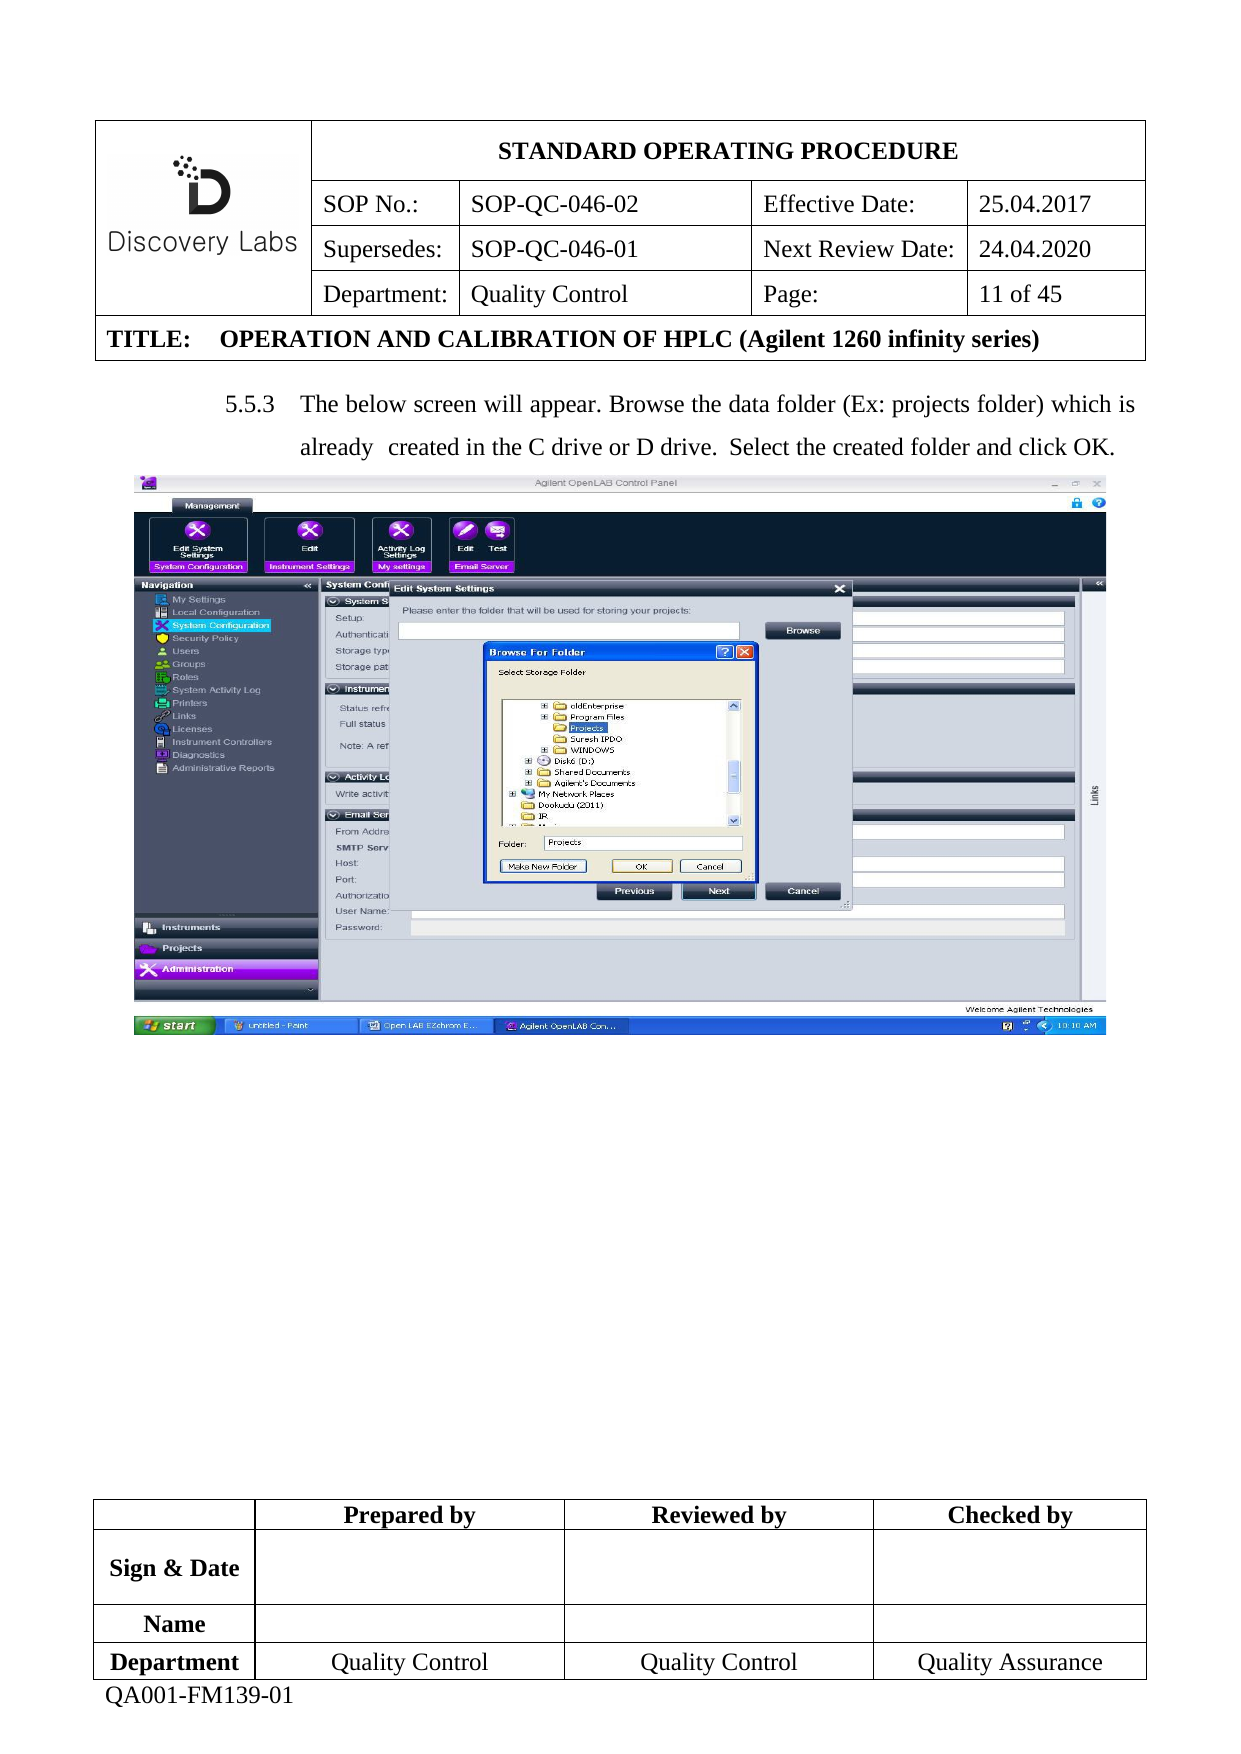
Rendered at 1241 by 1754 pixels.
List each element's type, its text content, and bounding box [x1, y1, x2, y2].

list The below screen will appear. Browse the data folder (Ex: projects folder) which is already created in the C drive or D drive. Select the created folder and click OK. [225, 389, 1135, 461]
picture [134, 475, 1107, 1035]
